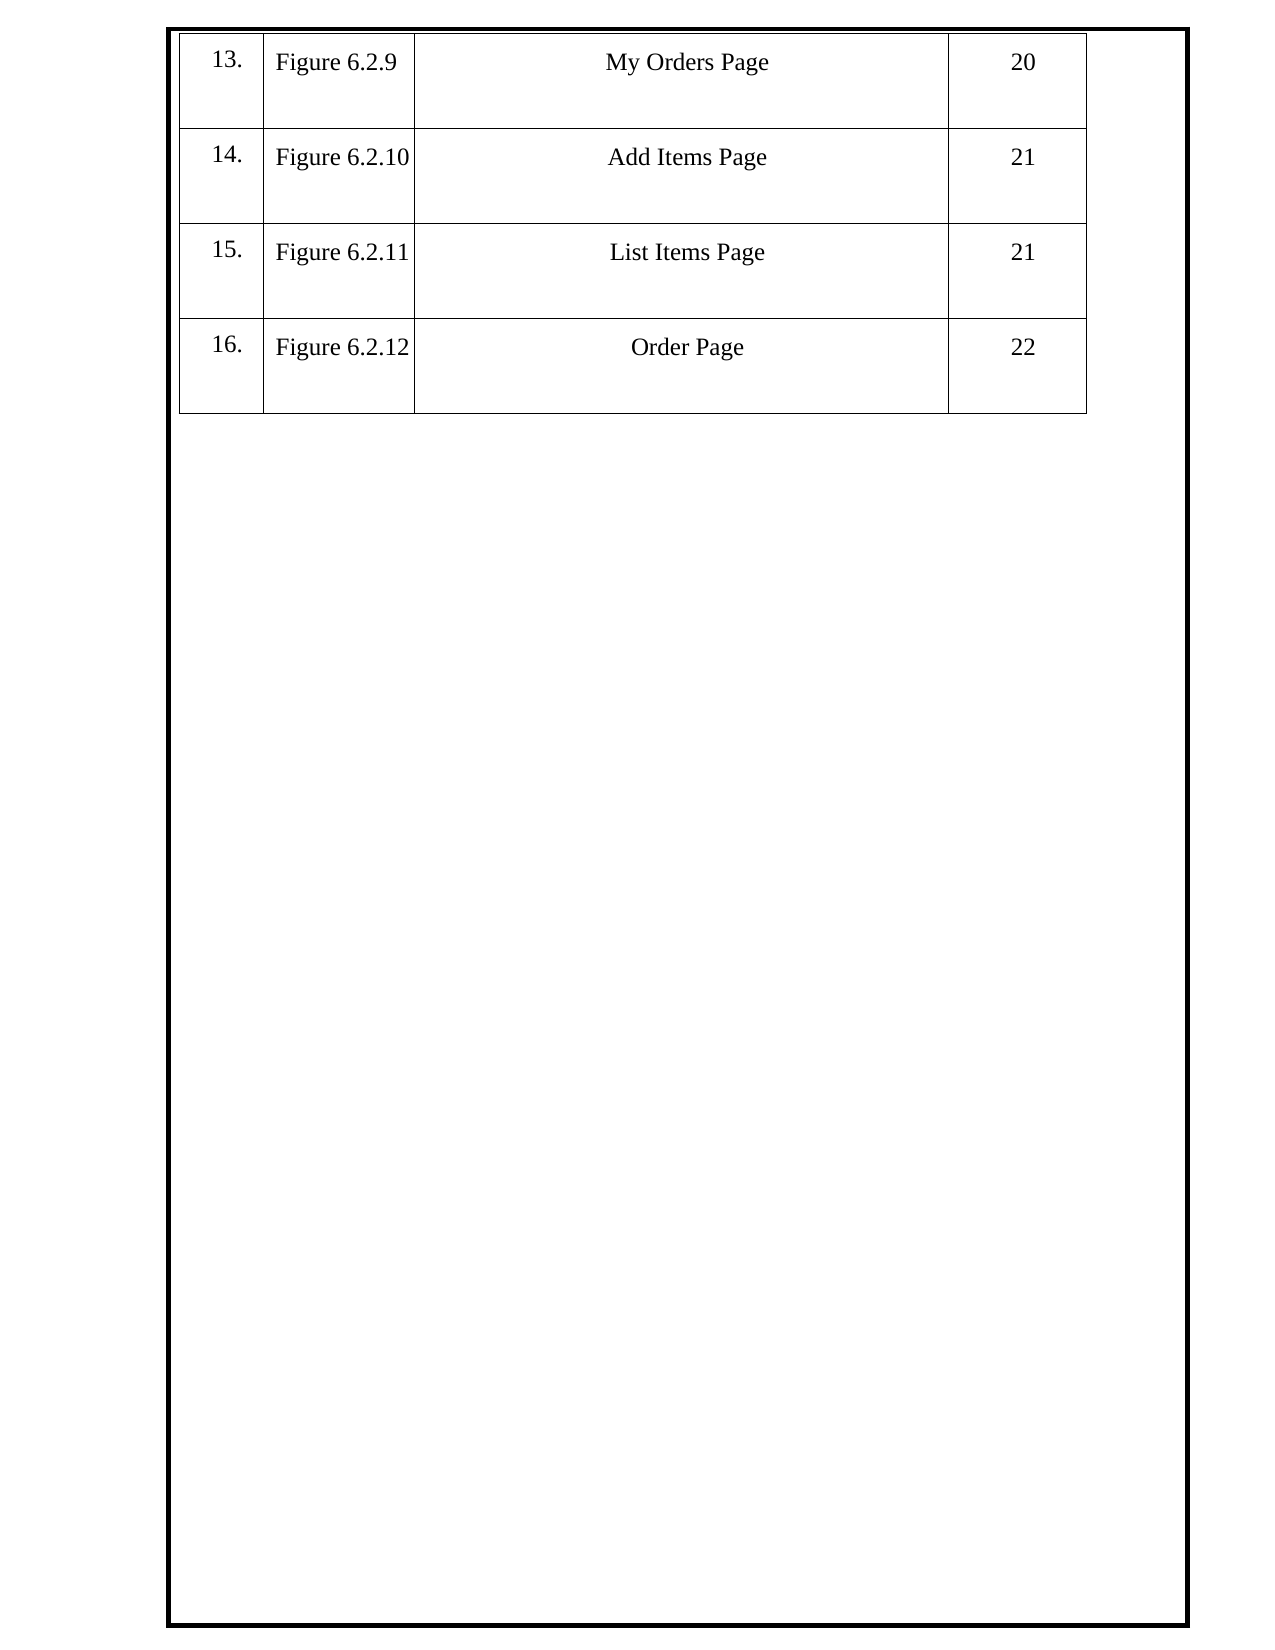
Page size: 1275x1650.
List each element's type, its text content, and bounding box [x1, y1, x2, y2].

table_cell 14. [180, 129, 263, 223]
table_header 20 [949, 34, 1086, 128]
table_cell Figure 6.2.11 [264, 224, 414, 318]
table_cell Add Items Page [415, 129, 948, 223]
table_header Figure 6.2.9 [264, 34, 414, 128]
table_cell List Items Page [415, 224, 948, 318]
table_cell 16. [180, 319, 263, 413]
table_cell 15. [180, 224, 263, 318]
table_cell 22 [949, 319, 1086, 413]
table_cell Order Page [415, 319, 948, 413]
table_cell 21 [949, 224, 1086, 318]
table_header My Orders Page [415, 34, 948, 128]
table_cell 21 [949, 129, 1086, 223]
table_cell Figure 6.2.12 [264, 319, 414, 413]
table_cell Figure 6.2.10 [264, 129, 414, 223]
table_header 13. [180, 34, 263, 128]
